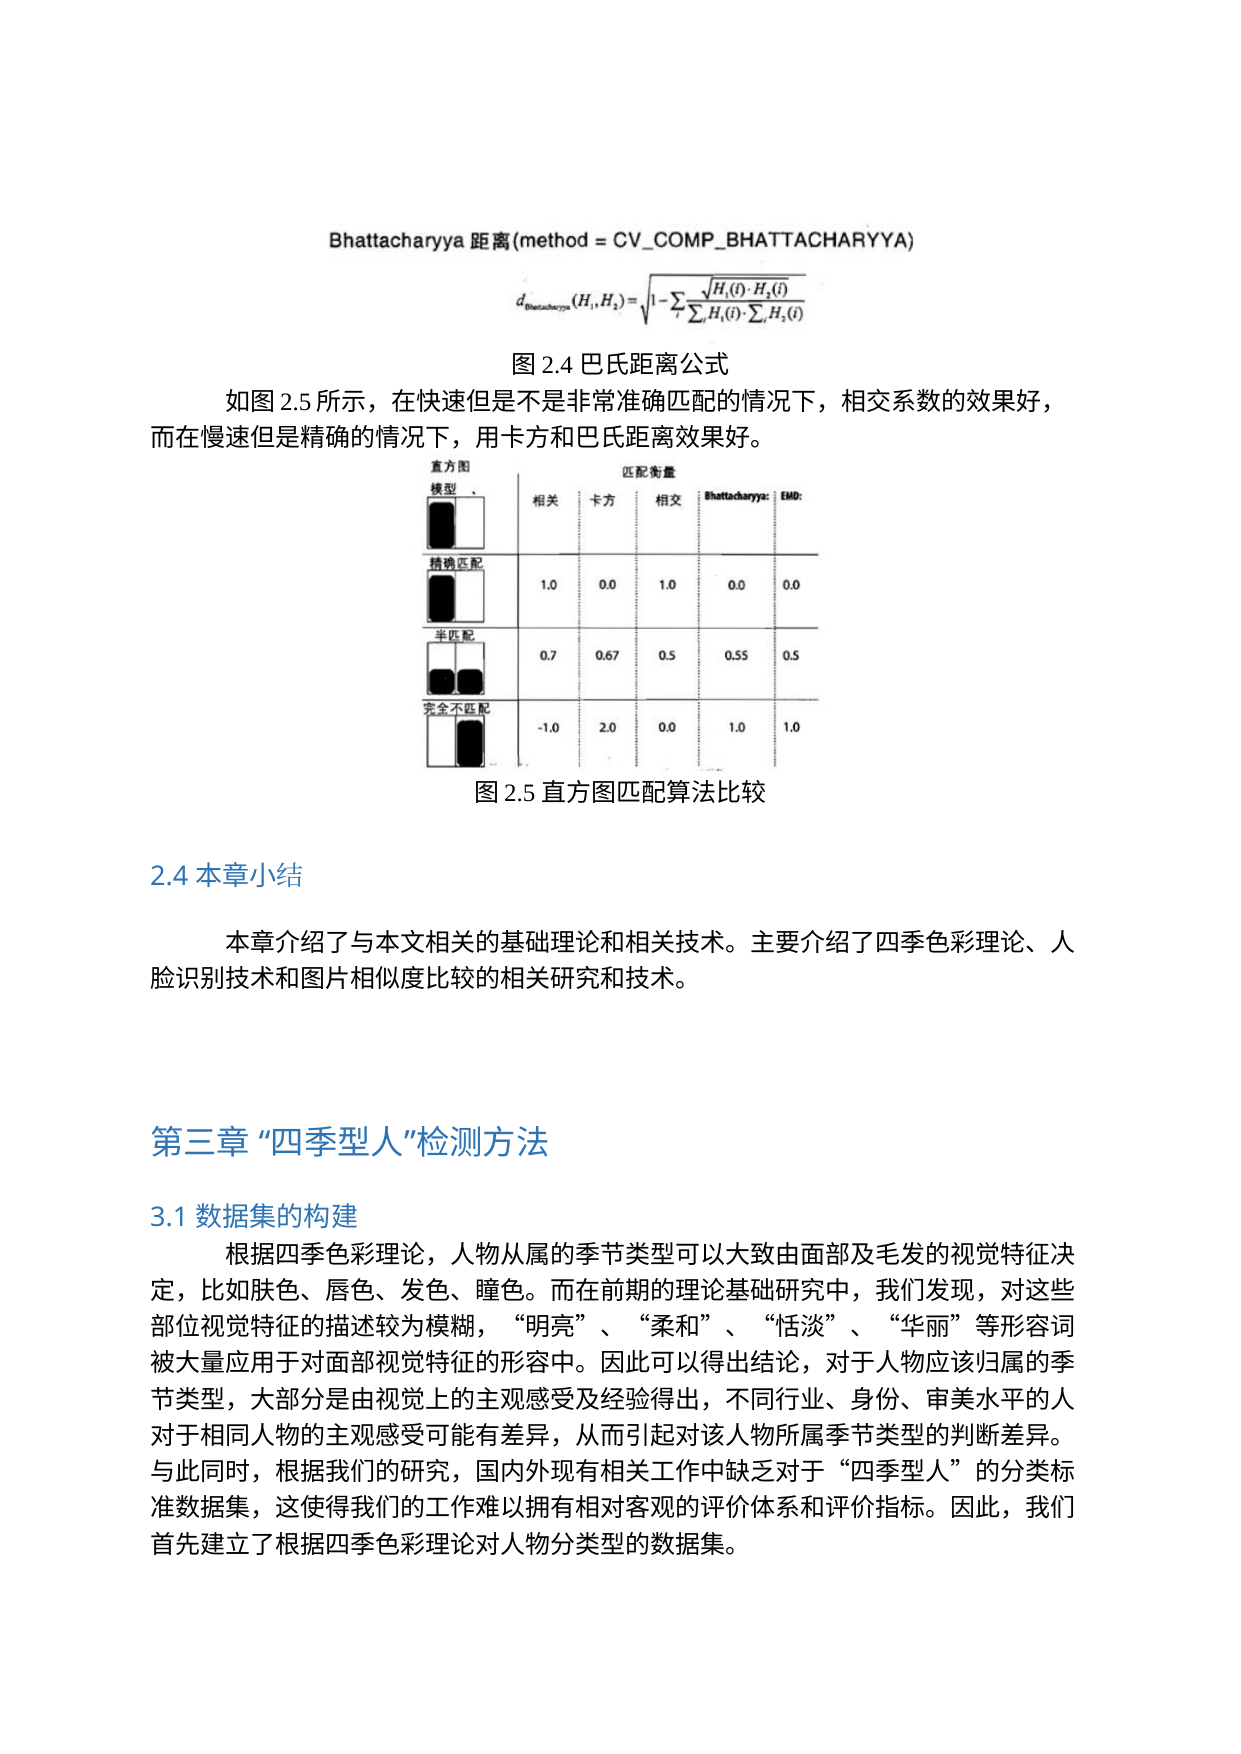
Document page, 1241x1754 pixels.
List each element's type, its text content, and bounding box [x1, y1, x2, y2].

text 如图2.5所示，在快速但是不是非常准确匹配的情况下，相交系数的效果好，而在慢速但是精确的情况下，用卡方和巴氏距离效果好。 [150, 381, 1090, 453]
subtitle 第三章 “四季型人”检测方法 [150, 1119, 1090, 1164]
text 根据四季色彩理论，人物从属的季节类型可以大致由面部及毛发的视觉特征决定，比如肤色、唇色、发色、瞳色。而在前期的理论基础研究中，我们发现，对这些部位视觉特征的描述较为模糊，“明亮”、“柔和”、“恬淡”、“华丽”等形容词被大量应用于对面部视觉特征的形容中。因此可以得出结论，对于人物应该归属的季节类型，大部分是由视觉上的主观感受及经验得出，不同行业、身份、审美水平的人对于相同人物的主观感受可能有差异，从而引起对该人物所属季节类型的判断差异。与此同时，根据我们的研究，国内外现有相关工作中缺乏对于“四季型人”的分类标准数据集，这使得我们的工作难以拥有相对客观的评价体系和评价指标。因此，我们首先建立了根据四季色彩理论对人物分类型的数据集。 [150, 1234, 1090, 1560]
text 本章介绍了与本文相关的基础理论和相关技术。主要介绍了四季色彩理论、人脸识别技术和图片相似度比较的相关研究和技术。 [150, 922, 1090, 995]
subtitle 3.1 数据集的构建 [150, 1197, 1090, 1234]
picture [413, 453, 827, 773]
text 图2.4 巴氏距离公式 [150, 345, 1090, 381]
text 图2.5 直方图匹配算法比较 [150, 773, 1090, 809]
subtitle 2.4 本章小结 [150, 854, 1090, 893]
picture [327, 223, 914, 345]
